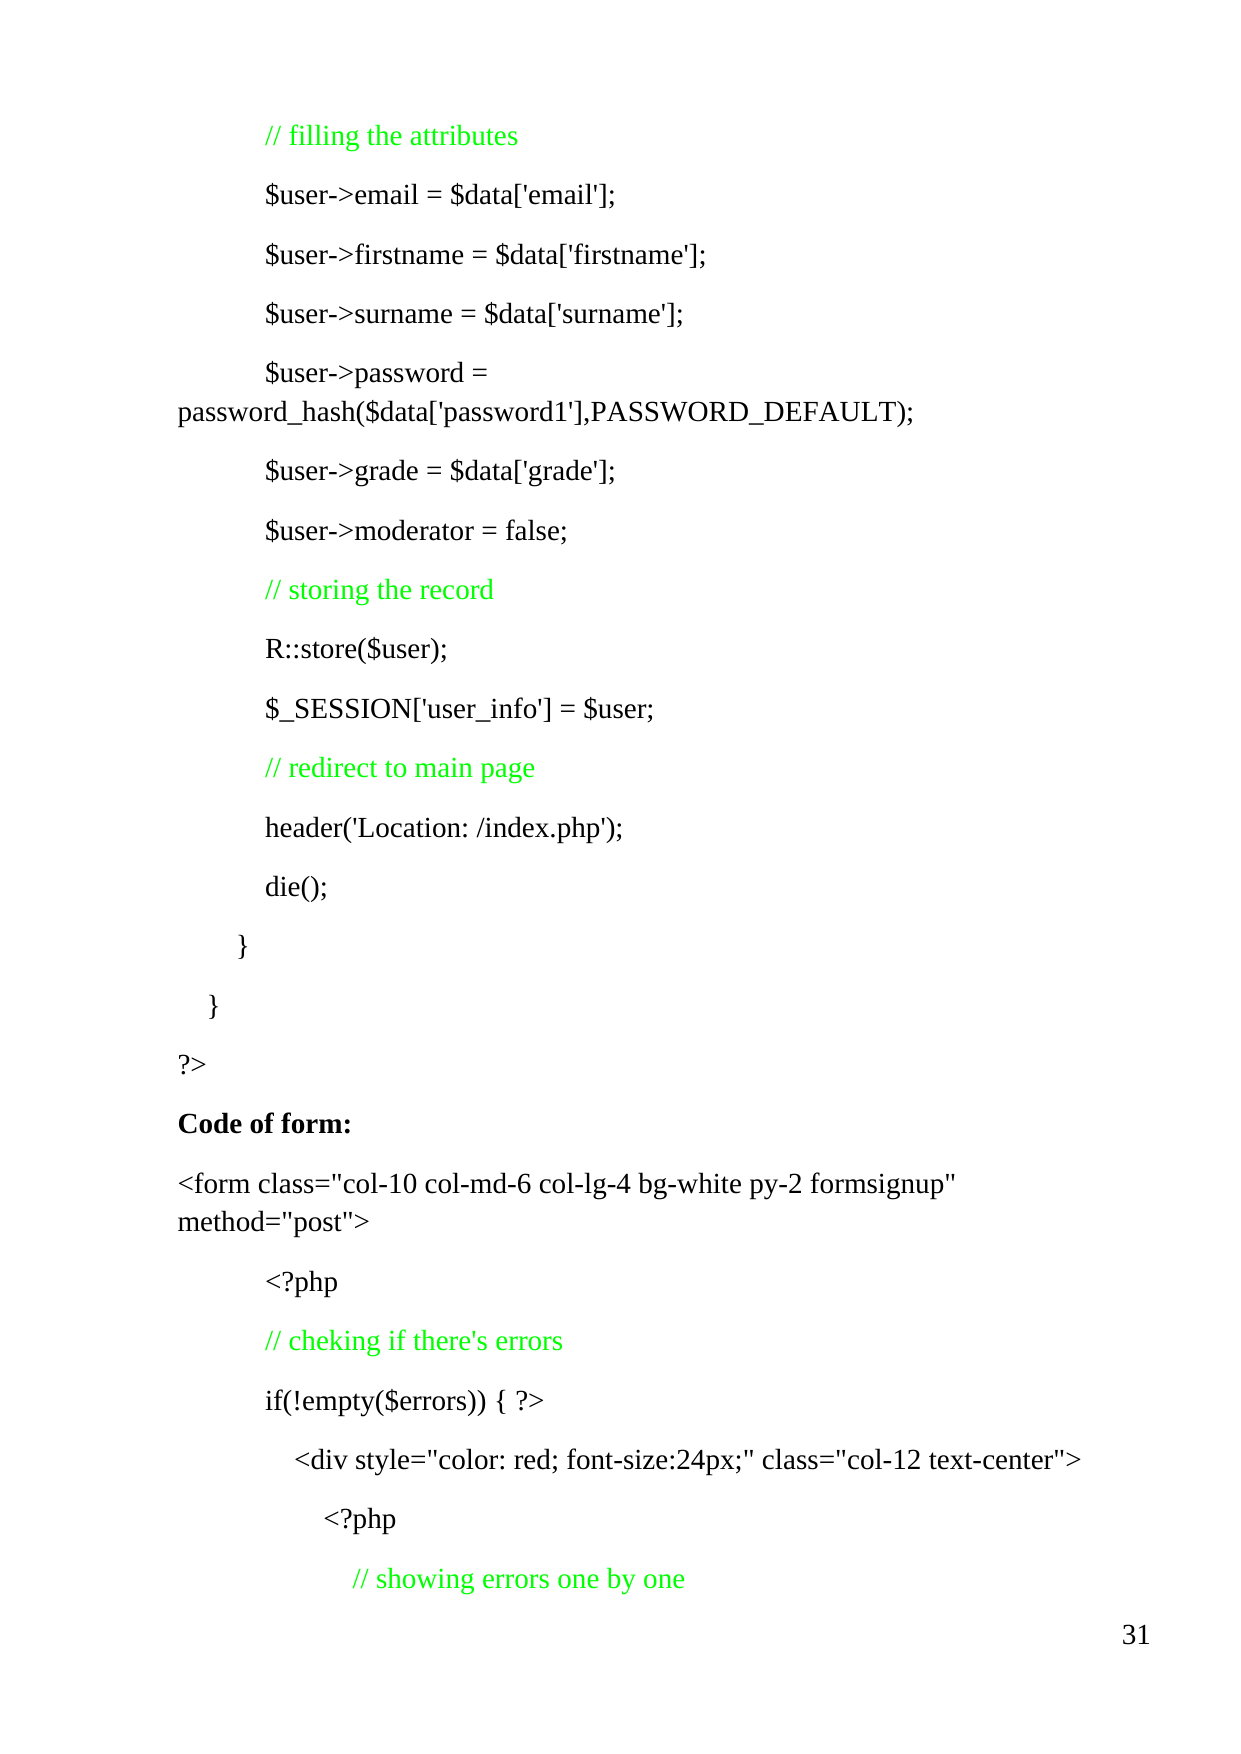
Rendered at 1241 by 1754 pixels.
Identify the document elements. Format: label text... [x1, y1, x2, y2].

text // showing errors one by one [177, 1561, 1151, 1594]
text $user->firstname = $data['firstname']; [177, 237, 1151, 270]
text <form class="col-10 col-md-6 col-lg-4 bg-white py-2 formsignup" method="post"> [177, 1166, 1151, 1238]
text <div style="color: red; font-size:24px;" class="col-12 text-center"> [177, 1442, 1151, 1476]
text ?> [177, 1047, 1151, 1081]
text die(); [177, 869, 1151, 903]
text header('Location: /index.php'); [177, 810, 1151, 843]
text } [177, 988, 1151, 1021]
text // filling the attributes [177, 118, 1151, 152]
text <?php [177, 1264, 1151, 1297]
text $user->password = password_hash($data['password1'],PASSWORD_DEFAULT); [177, 356, 1151, 428]
text // redirect to main page [177, 750, 1151, 784]
text // cheking if there's errors [177, 1323, 1151, 1357]
text $user->moderator = false; [177, 513, 1151, 546]
text $user->email = $data['email']; [177, 177, 1151, 211]
text R::store($user); [177, 632, 1151, 665]
text if(!empty($errors)) { ?> [177, 1383, 1151, 1416]
text $user->grade = $data['grade']; [177, 453, 1151, 487]
text Code of form: [177, 1107, 1151, 1140]
text $_SESSION['user_info'] = $user; [177, 691, 1151, 724]
text } [177, 928, 1151, 962]
text <?php [177, 1501, 1151, 1535]
text // storing the record [177, 572, 1151, 606]
text $user->surname = $data['surname']; [177, 296, 1151, 330]
